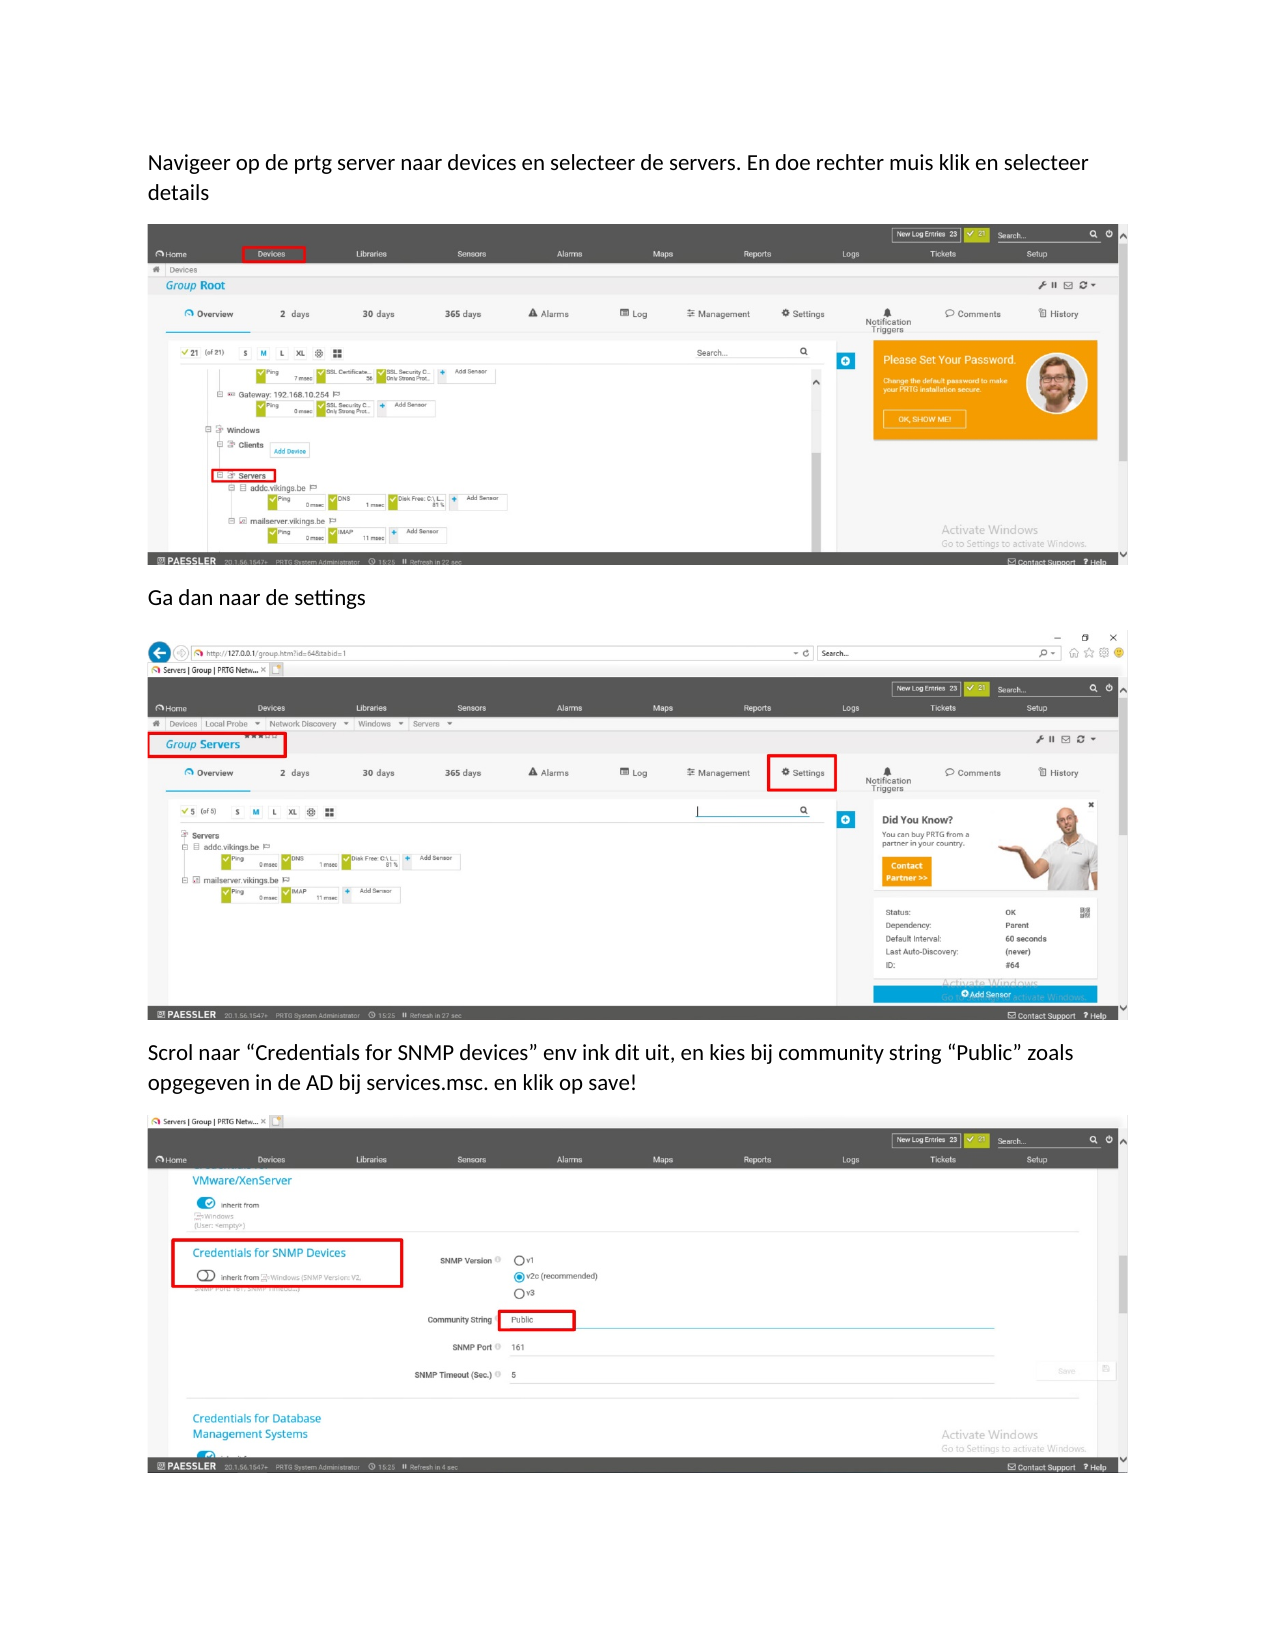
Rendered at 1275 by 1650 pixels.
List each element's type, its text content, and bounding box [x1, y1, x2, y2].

text Scrol naar “Credentials for SNMP devices” env ink dit uit, en kies bij community string “Public” zoals opgegeven in de AD bij services.msc. en klik op save! [148, 1038, 1127, 1096]
picture [147, 630, 1128, 1020]
text Ga dan naar de settings [148, 583, 1127, 611]
text Navigeer op de prtg server naar devices en selecteer de servers. En doe rechter muis klik en selecteer details [148, 148, 1127, 206]
picture [147, 224, 1128, 565]
picture [147, 1115, 1128, 1473]
